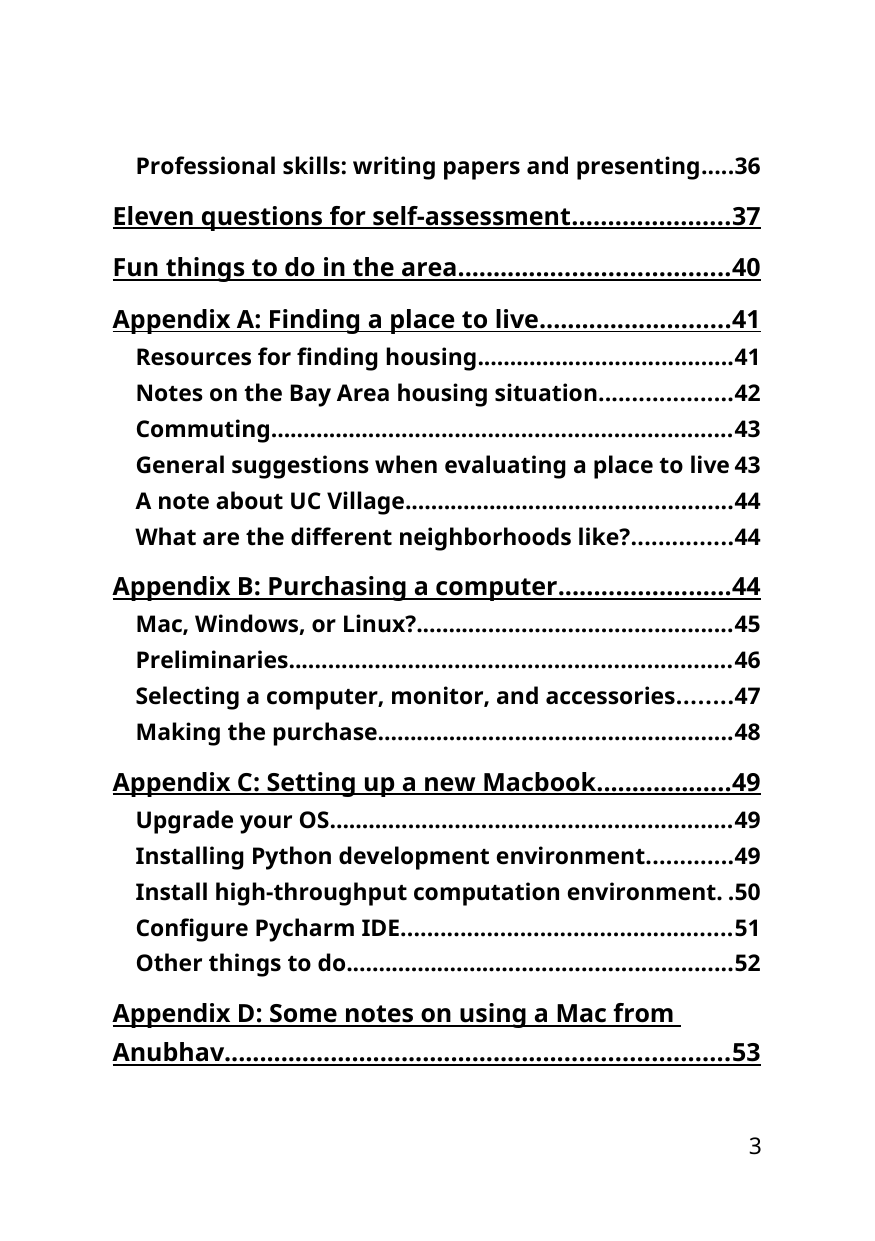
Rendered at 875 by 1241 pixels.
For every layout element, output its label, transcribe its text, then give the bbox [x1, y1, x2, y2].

text Appendix D: Some notes on using a Mac from Anubhav 53 [112, 996, 762, 1069]
text Other things to do 52 [135, 947, 762, 979]
text What are the different neighborhoods like? 44 [135, 521, 762, 552]
text Notes on the Bay Area housing situation 42 [135, 377, 762, 408]
text Upgrade your OS 49 [135, 804, 762, 835]
text Install high-throughput computation environment 50 [135, 876, 762, 907]
text Professional skills: writing papers and presenting 36 [135, 150, 762, 181]
text Appendix A: Finding a place to live 41 [112, 302, 762, 336]
text General suggestions when evaluating a place to live 43 [135, 449, 762, 480]
text Appendix C: Setting up a new Macbook 49 [112, 764, 762, 798]
text Appendix B: Purchasing a computer 44 [112, 569, 762, 603]
text Configure Pycharm IDE 51 [135, 911, 762, 943]
text Commuting 43 [135, 413, 762, 444]
text Preliminaries 46 [135, 644, 762, 675]
text Making the purchase 48 [135, 716, 762, 747]
text Fun things to do in the area 40 [112, 250, 762, 284]
text Eleven questions for self-assessment 37 [112, 198, 762, 232]
text Mac, Windows, or Linux? 45 [135, 608, 762, 639]
text Resources for finding housing 41 [135, 341, 762, 372]
text Selecting a computer, monitor, and accessories 47 [135, 680, 762, 711]
text Installing Python development environment 49 [135, 839, 762, 871]
text A note about UC Village 44 [135, 485, 762, 516]
